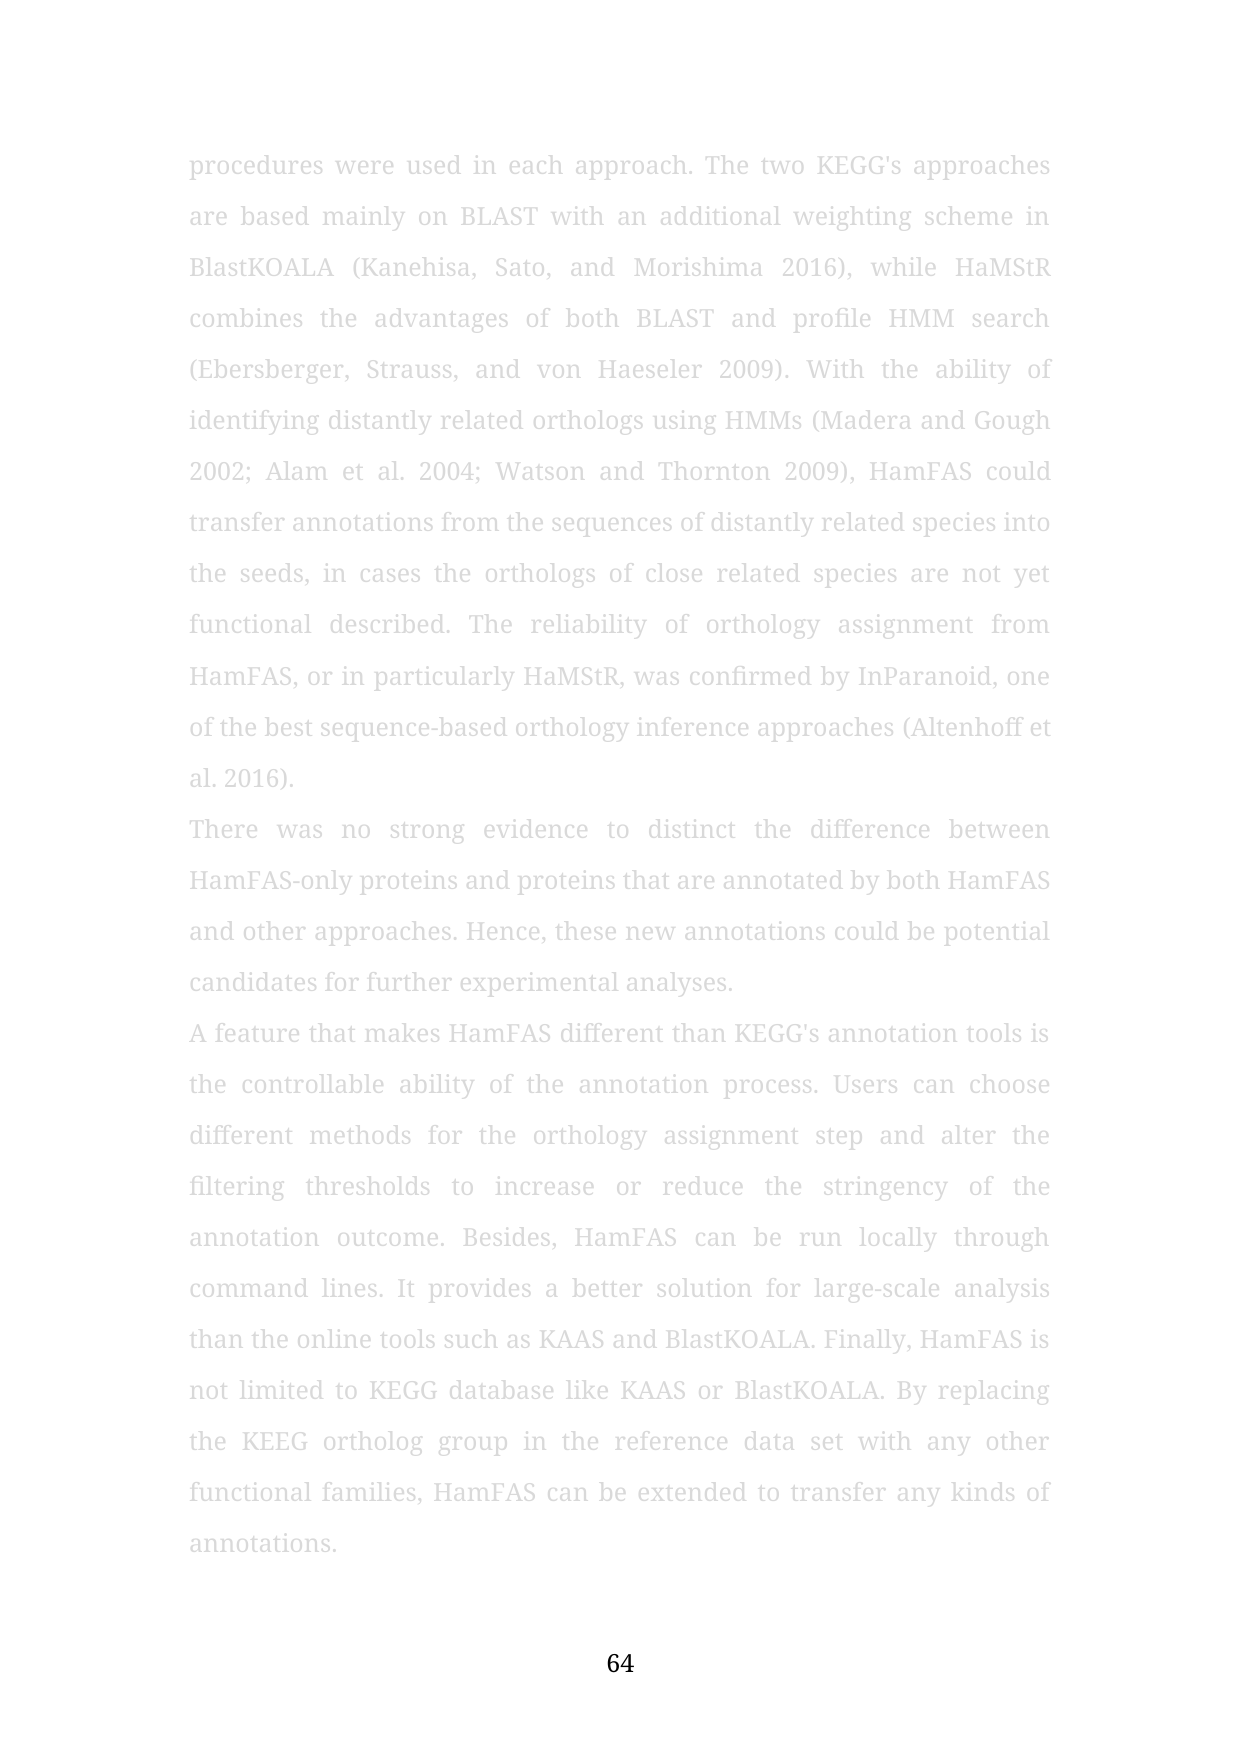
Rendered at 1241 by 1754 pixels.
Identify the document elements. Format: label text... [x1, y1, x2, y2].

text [189, 148, 1051, 794]
text A feature that makes HamFAS different than KEGG's annotation tools is the controllable ability of the annotation process. Users can choose different methods for the orthology assignment step and alter the filtering thresholds to increase or reduce the stringency of the annotation outcome. Besides, HamFAS can be run locally through command lines. It provides a better solution for large-scale analysis than the online tools such as KAAS and BlastKOALA. Finally, HamFAS is not limited to KEGG database like KAAS or BlastKOALA. By replacing the KEEG ortholog group in the reference data set with any other functional families, HamFAS can be extended to transfer any kinds of annotations. [189, 1015, 1051, 1560]
text There was no strong evidence to distinct the difference between HamFAS-only proteins and proteins that are annotated by both HamFAS and other approaches. Hence, these new annotations could be potential candidates for further experimental analyses. [189, 811, 1051, 998]
